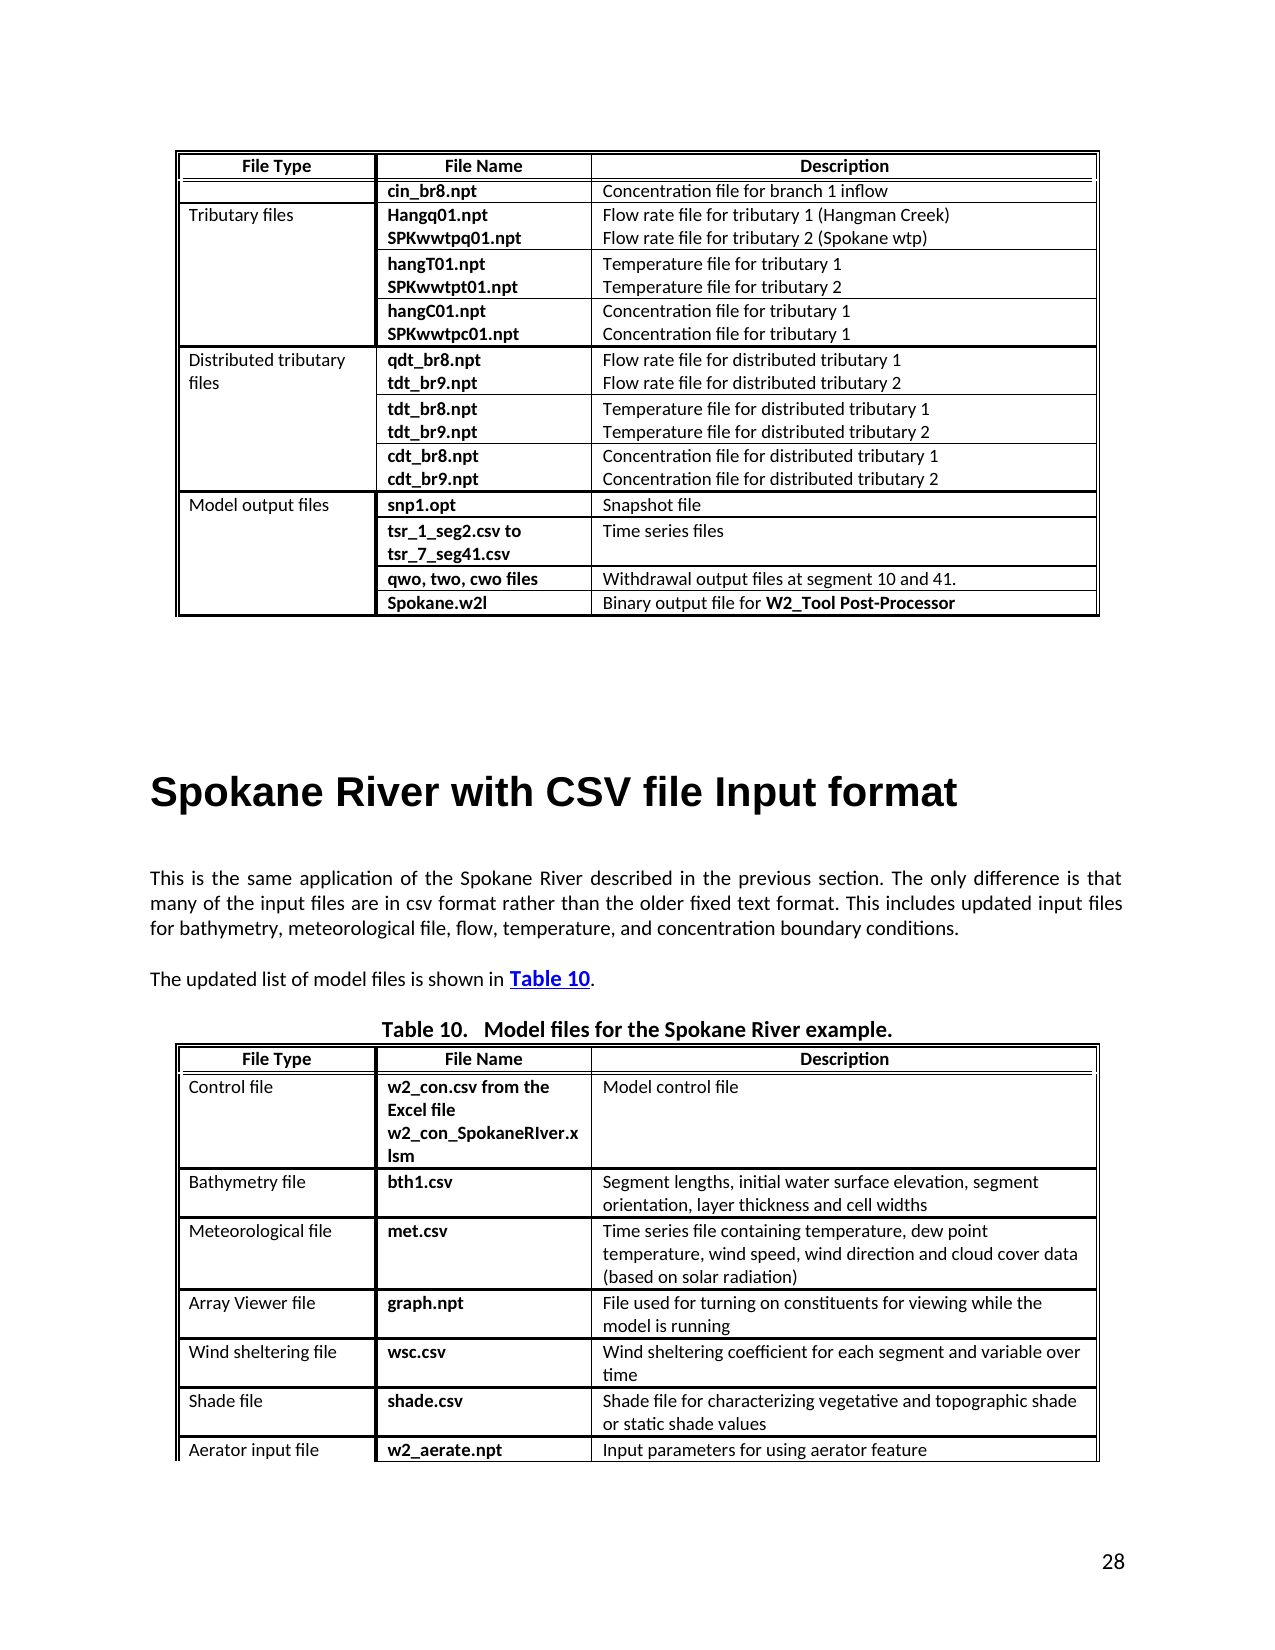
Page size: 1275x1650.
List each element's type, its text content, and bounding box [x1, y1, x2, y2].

table_cell Wind sheltering coefficient for each segment and variable over time [592, 1340, 1096, 1386]
table_cell Model control file [592, 1071, 1098, 1167]
text Table 10. Model files for the Spokane River example. [150, 1015, 1125, 1043]
table_cell cdt_br8.npt cdt_br9.npt [377, 444, 591, 490]
table_cell Meteorological file [180, 1219, 374, 1288]
table_cell snp1.opt [378, 493, 591, 516]
text This is the same application of the Spokane River described in the previous section. The only difference is that many of the input files are in csv format rather than the older fixed text format. This includes updated input files for bathymetry, meteorological file, flow, temperature, and concentration boundary conditions. [150, 865, 1125, 941]
table_cell qwo, two, cwo files [378, 567, 591, 589]
table_cell wsc.csv [378, 1340, 591, 1386]
table_cell Concentration file for tributary 1 Concentration file for tributary 1 [592, 299, 1096, 345]
table_cell hangT01.npt SPKwwtpt01.npt [378, 250, 591, 298]
table_header Description [592, 1048, 1096, 1071]
table_cell Model output files [180, 493, 374, 614]
table_cell Distributed tributary files [180, 348, 376, 490]
table_cell Input parameters for using aerator feature [592, 1438, 1096, 1461]
table_cell Flow rate file for distributed tributary 1 Flow rate file for distributed tributary 2 [592, 348, 1096, 394]
table_cell bth1.csv [378, 1170, 591, 1216]
subtitle Spokane River with CSV file Input format [150, 767, 1125, 815]
table_cell Shade file [180, 1389, 374, 1434]
table_header Description [592, 155, 1096, 178]
table_header File Type [180, 155, 374, 178]
table_cell Flow rate file for tributary 1 (Hangman Creek) Flow rate file for tributary 2 (Spokane wtp) [592, 203, 1096, 249]
table_cell Time series file containing temperature, dew point temperature, wind speed, wind direction and cloud cover data (based on solar radiation) [592, 1219, 1096, 1288]
table_cell Concentration file for distributed tributary 1 Concentration file for distributed tributary 2 [592, 444, 1096, 490]
table_cell shade.csv [378, 1389, 591, 1434]
table_cell met.csv [378, 1219, 591, 1288]
table_cell Concentration file for branch 1 inflow [592, 178, 1098, 202]
text The updated list of model files is shown in Table 10. [150, 964, 1125, 992]
table_cell Aerator input file [180, 1438, 374, 1461]
table_cell Control file [177, 1071, 374, 1167]
table_cell Array Viewer file [180, 1291, 374, 1337]
table_cell Wind sheltering file [180, 1340, 374, 1386]
table_cell Bathymetry file [180, 1170, 374, 1216]
table_cell File used for turning on constituents for viewing while the model is running [592, 1291, 1096, 1337]
table_cell hangC01.npt SPKwwtpc01.npt [378, 299, 591, 345]
table_cell cin_br8.npt [378, 182, 591, 202]
table_cell graph.npt [378, 1291, 591, 1337]
table_header File Type [180, 1048, 374, 1071]
table_cell tsr_1_seg2.csv to tsr_7_seg41.csv [378, 518, 591, 565]
table_cell Temperature file for tributary 1 Temperature file for tributary 2 [592, 250, 1096, 298]
table_header File Name [378, 1048, 591, 1071]
table_cell Temperature file for distributed tributary 1 Temperature file for distributed tributary 2 [592, 395, 1096, 443]
table_cell Segment lengths, initial water surface elevation, segment orientation, layer thickness and cell widths [592, 1170, 1096, 1216]
table_cell Snapshot file [592, 493, 1096, 516]
table_cell w2_aerate.npt [378, 1438, 591, 1461]
table_cell Time series files [592, 518, 1096, 565]
table_cell tdt_br8.npt tdt_br9.npt [377, 395, 591, 443]
table_cell qdt_br8.npt tdt_br9.npt [377, 348, 591, 394]
table_cell Spokane.w2l [378, 591, 591, 614]
table_cell Tributary files [180, 204, 374, 345]
table_cell Withdrawal output files at segment 10 and 41. [592, 567, 1096, 589]
table_header File Name [378, 155, 591, 178]
table_cell Binary output file for W2_Tool Post-Processor [592, 591, 1096, 614]
table_cell Shade file for characterizing vegetative and topographic shade or static shade values [592, 1389, 1096, 1434]
table_cell w2_con.csv from the Excel file w2_con_SpokaneRIver.xlsm [378, 1075, 591, 1167]
table_cell Hangq01.npt SPKwwtpq01.npt [378, 203, 591, 249]
